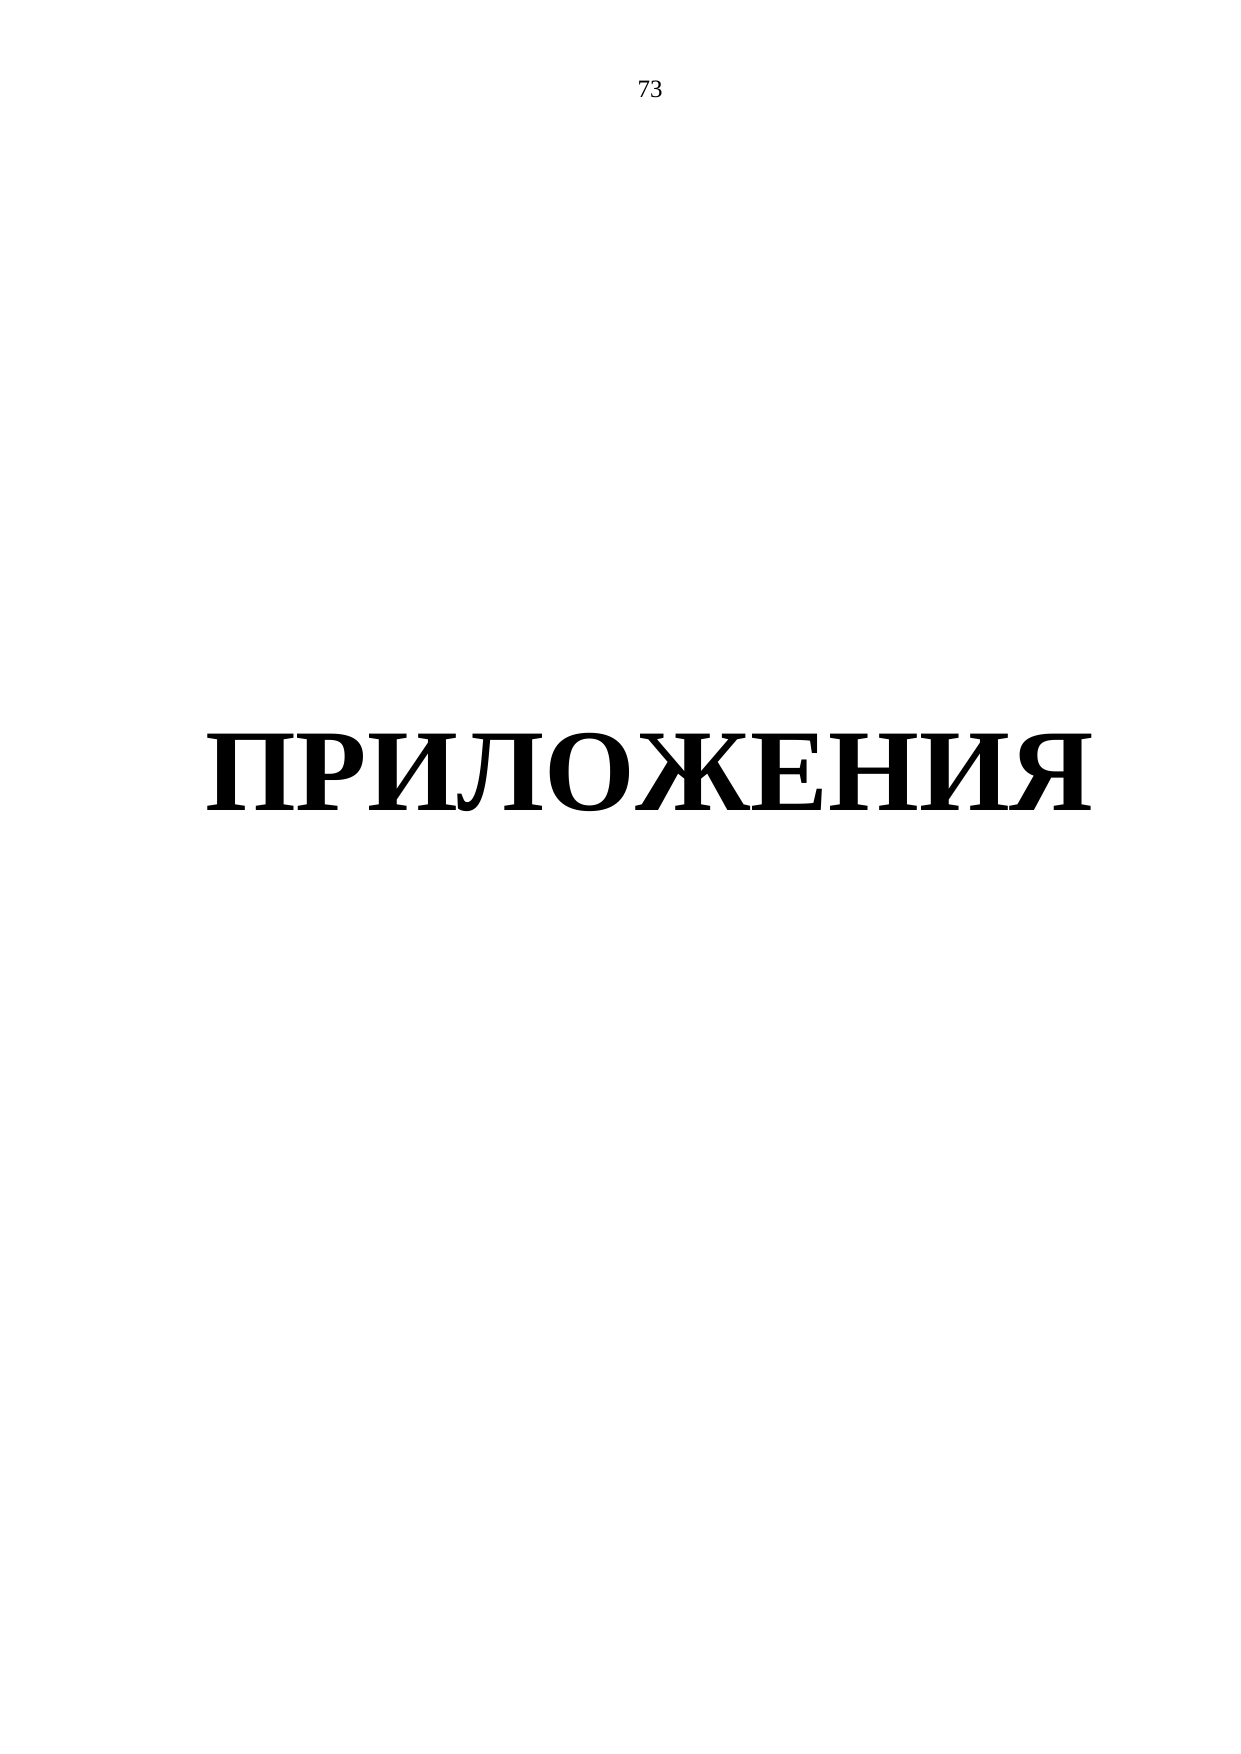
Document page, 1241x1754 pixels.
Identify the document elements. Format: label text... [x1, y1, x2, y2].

text Приложения [118, 701, 1181, 836]
